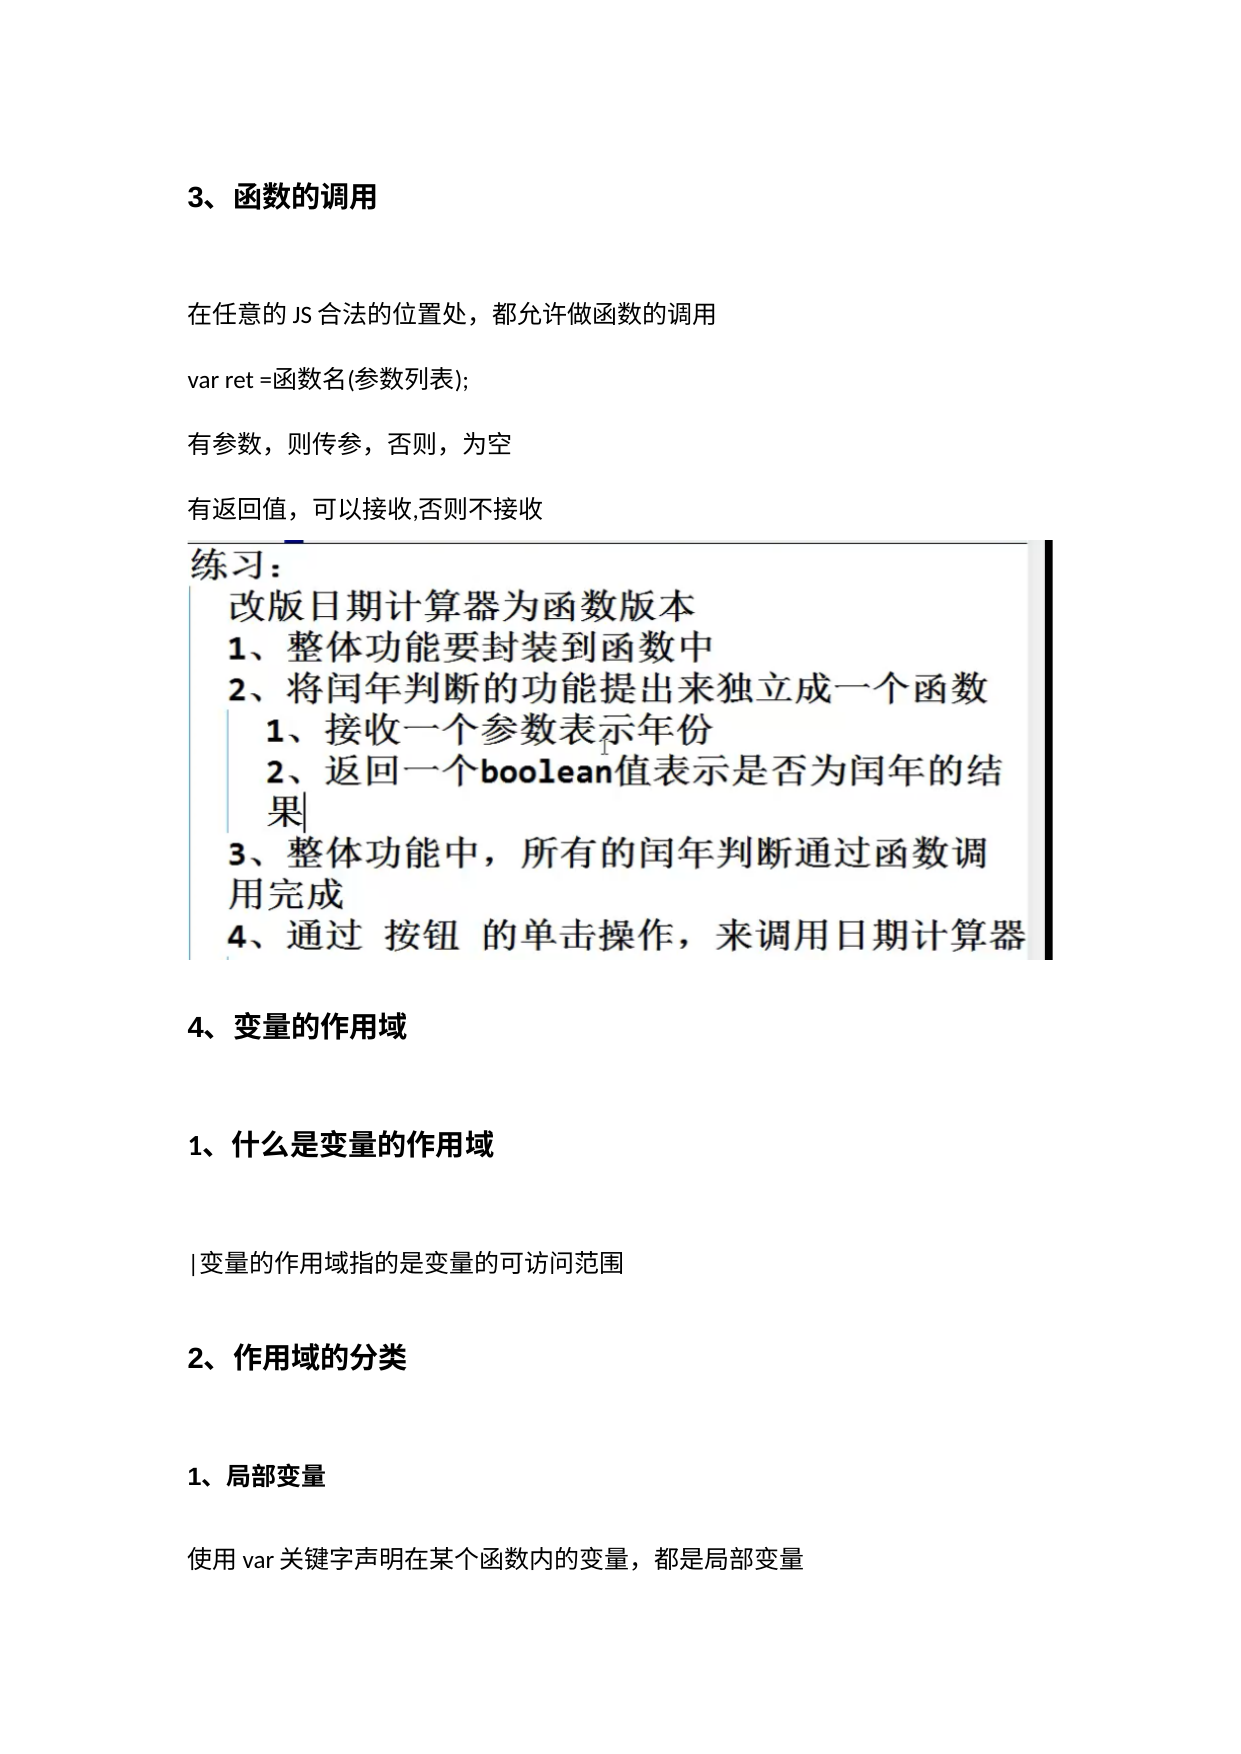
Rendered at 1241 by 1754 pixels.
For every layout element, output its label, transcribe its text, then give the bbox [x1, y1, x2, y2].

text var ret =函数名(参数列表); [187, 345, 1053, 410]
subtitle 4、变量的作用域 [187, 992, 1053, 1057]
subtitle 2、作用域的分类 [187, 1323, 1053, 1388]
text |变量的作用域指的是变量的可访问范围 [187, 1229, 1053, 1294]
subtitle 1、局部变量 [187, 1442, 1053, 1507]
subtitle 3、函数的调用 [187, 162, 1053, 227]
text 有返回值，可以接收,否则不接收 [187, 475, 1053, 540]
text 使用var关键字声明在某个函数内的变量，都是局部变量 [187, 1525, 1053, 1590]
text 在任意的JS合法的位置处，都允许做函数的调用 [187, 280, 1053, 345]
text 有参数，则传参，否则，为空 [187, 410, 1053, 475]
picture [187, 540, 1053, 960]
subtitle 1、什么是变量的作用域 [187, 1111, 1053, 1176]
